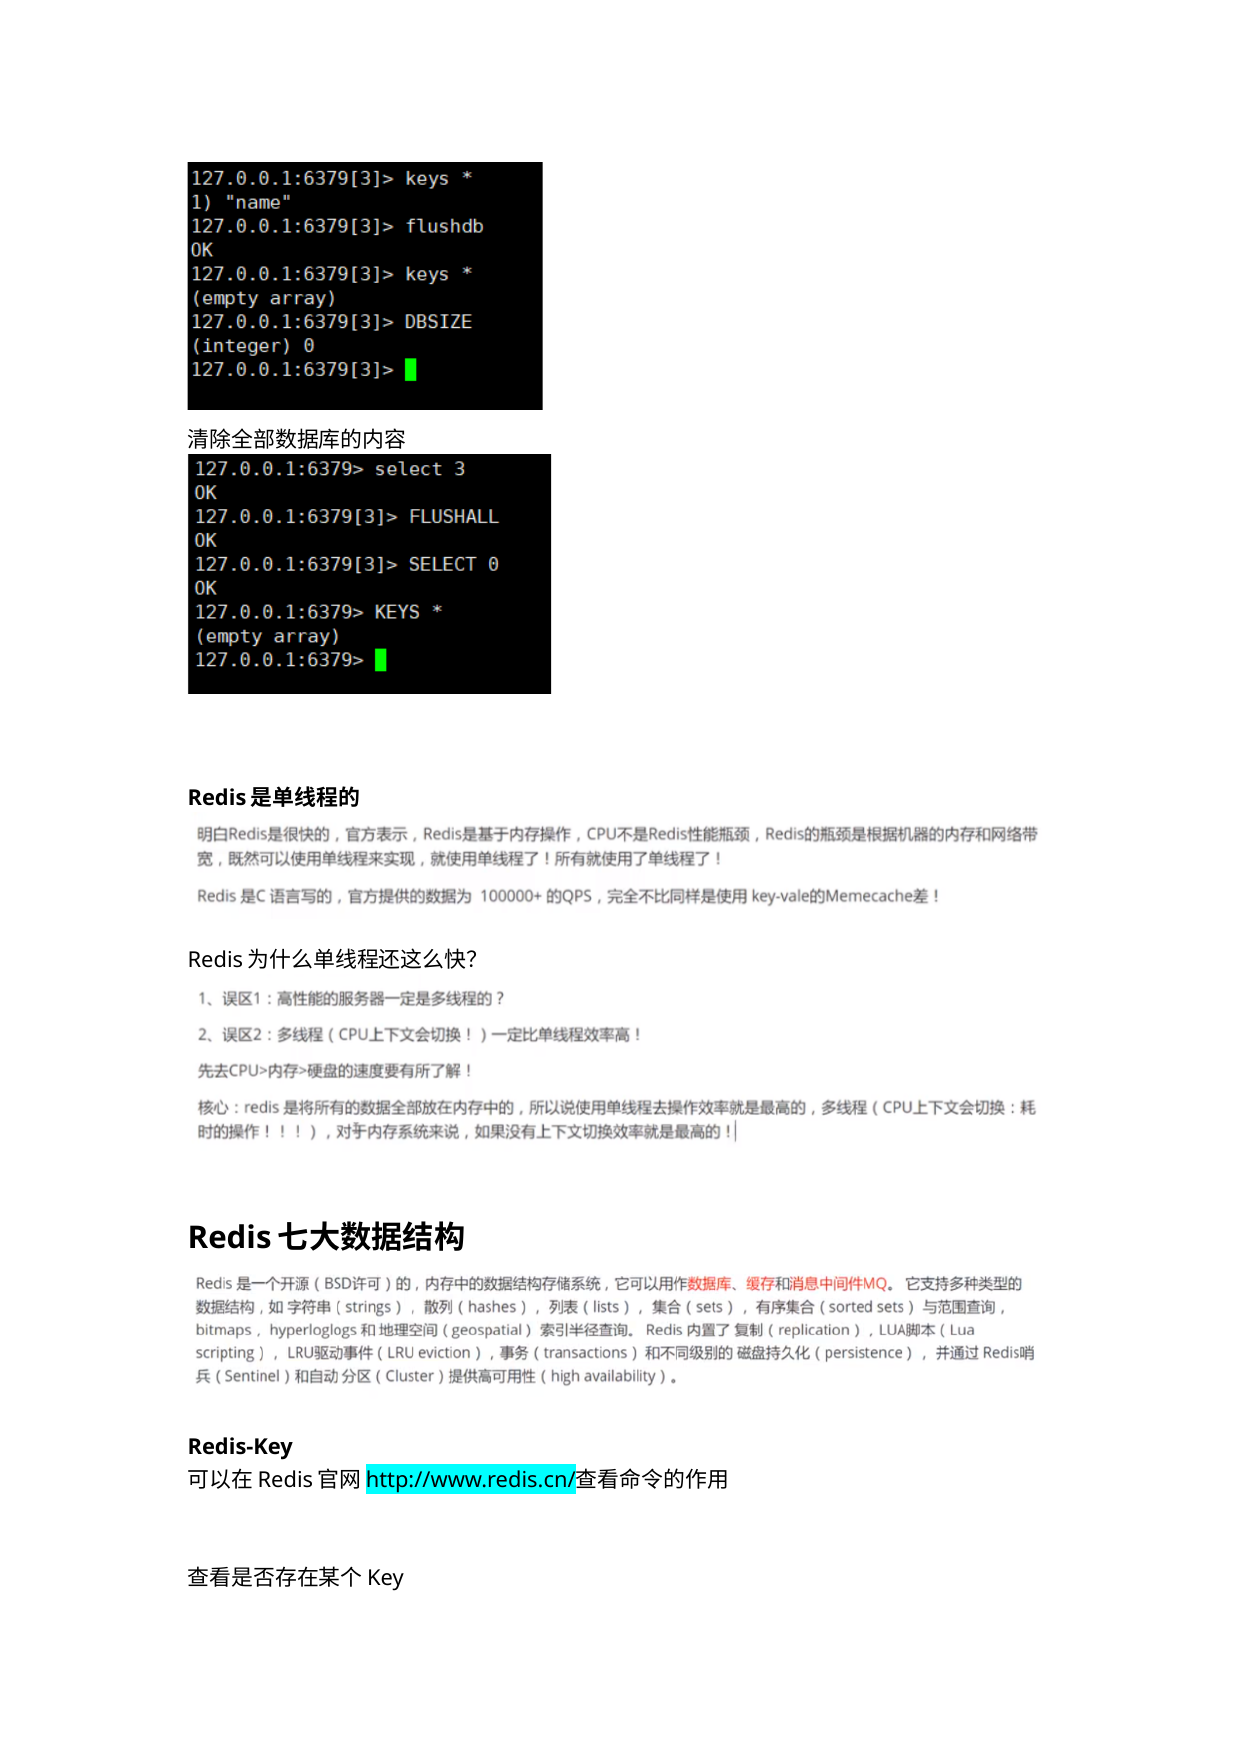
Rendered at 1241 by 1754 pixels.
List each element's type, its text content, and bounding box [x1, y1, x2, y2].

text 查看是否存在某个Key [187, 1559, 1053, 1592]
picture [187, 454, 552, 694]
text 清除全部数据库的内容 [187, 422, 1053, 454]
picture [187, 812, 1053, 919]
picture [187, 974, 1053, 1153]
picture [187, 162, 543, 410]
picture [187, 1267, 1053, 1404]
text Redis-Key [187, 1429, 1053, 1462]
text Redis为什么单线程还这么快？ [187, 942, 1053, 974]
text Redis七大数据结构 [187, 1202, 1053, 1267]
text Redis是单线程的 [187, 779, 1053, 812]
text 可以在Redis官网http://www.redis.cn/查看命令的作用 [187, 1462, 1053, 1494]
